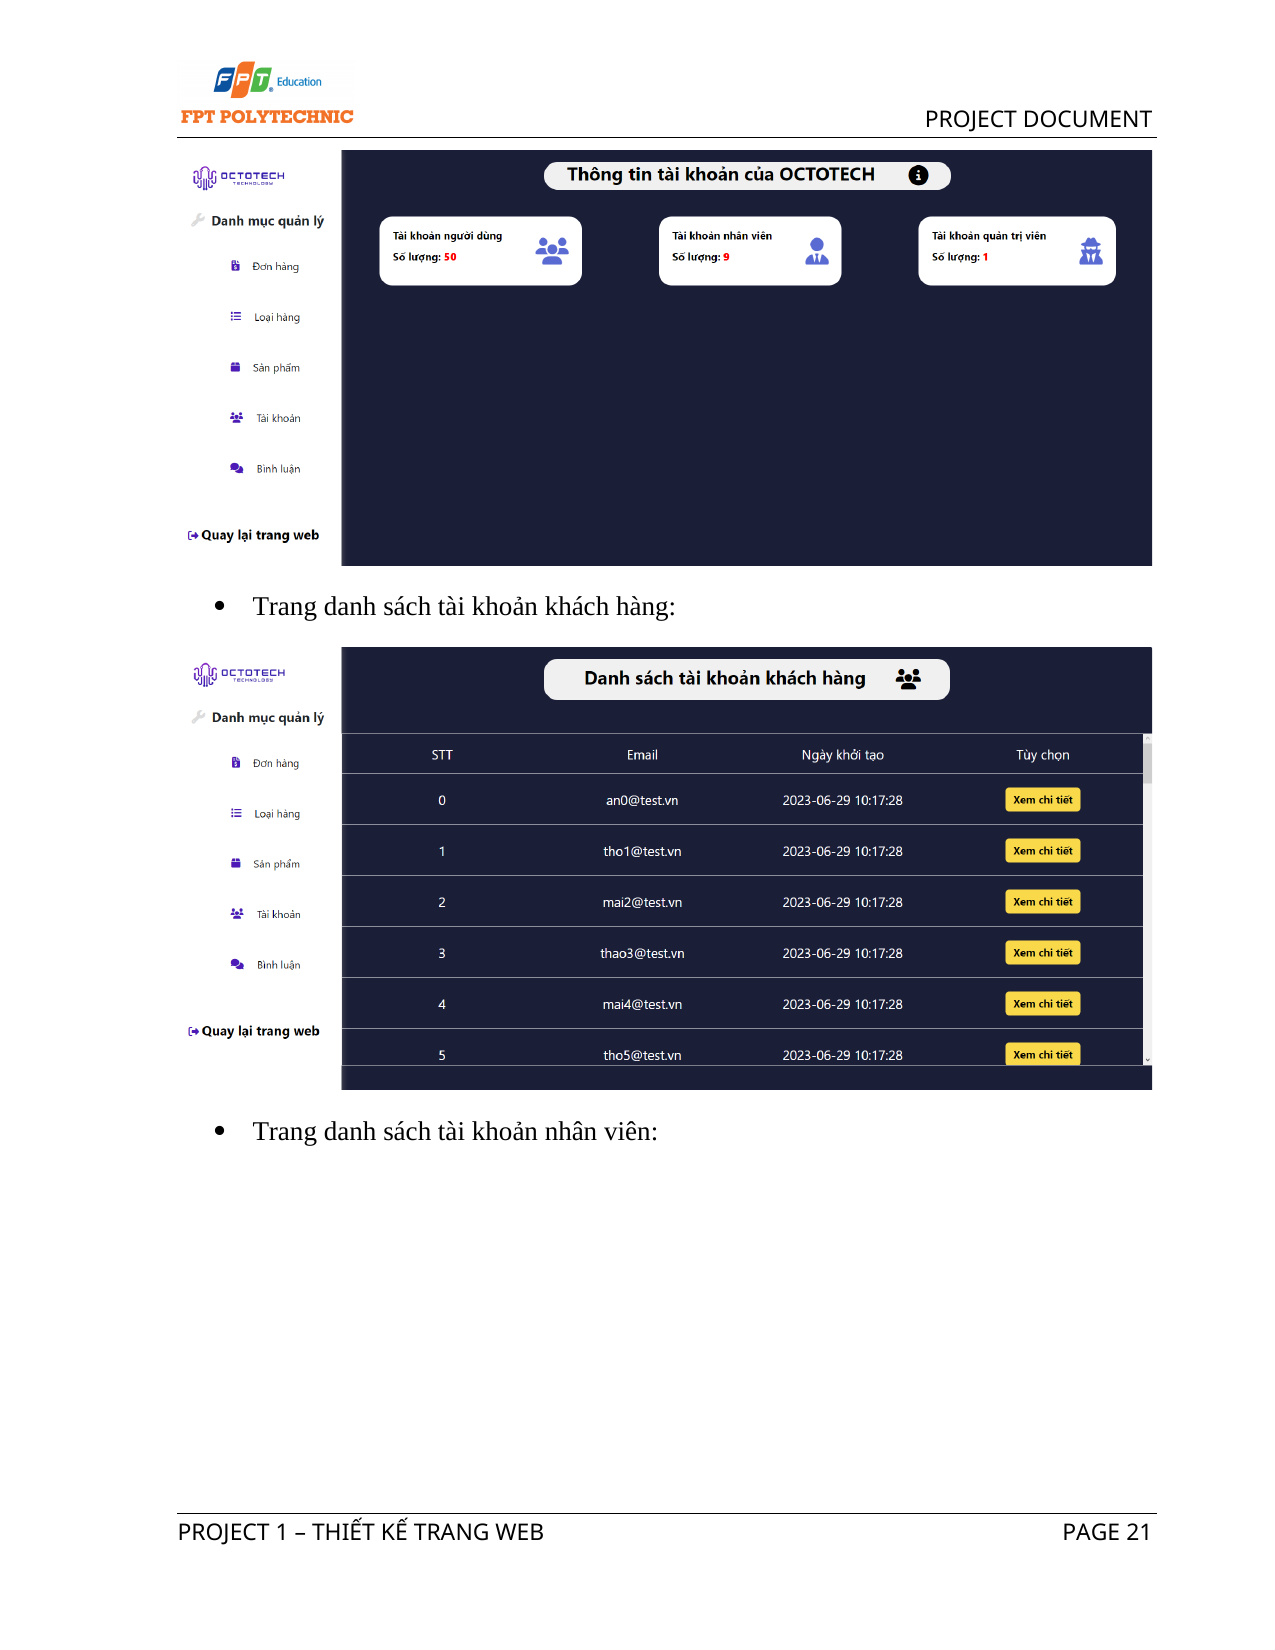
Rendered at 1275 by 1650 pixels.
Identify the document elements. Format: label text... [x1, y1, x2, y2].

list Trang danh sách tài khoản nhân viên: [215, 1115, 1157, 1146]
picture [177, 647, 1153, 1090]
picture [177, 59, 356, 128]
list Trang danh sách tài khoản khách hàng: [215, 590, 1157, 622]
picture [177, 150, 1153, 566]
